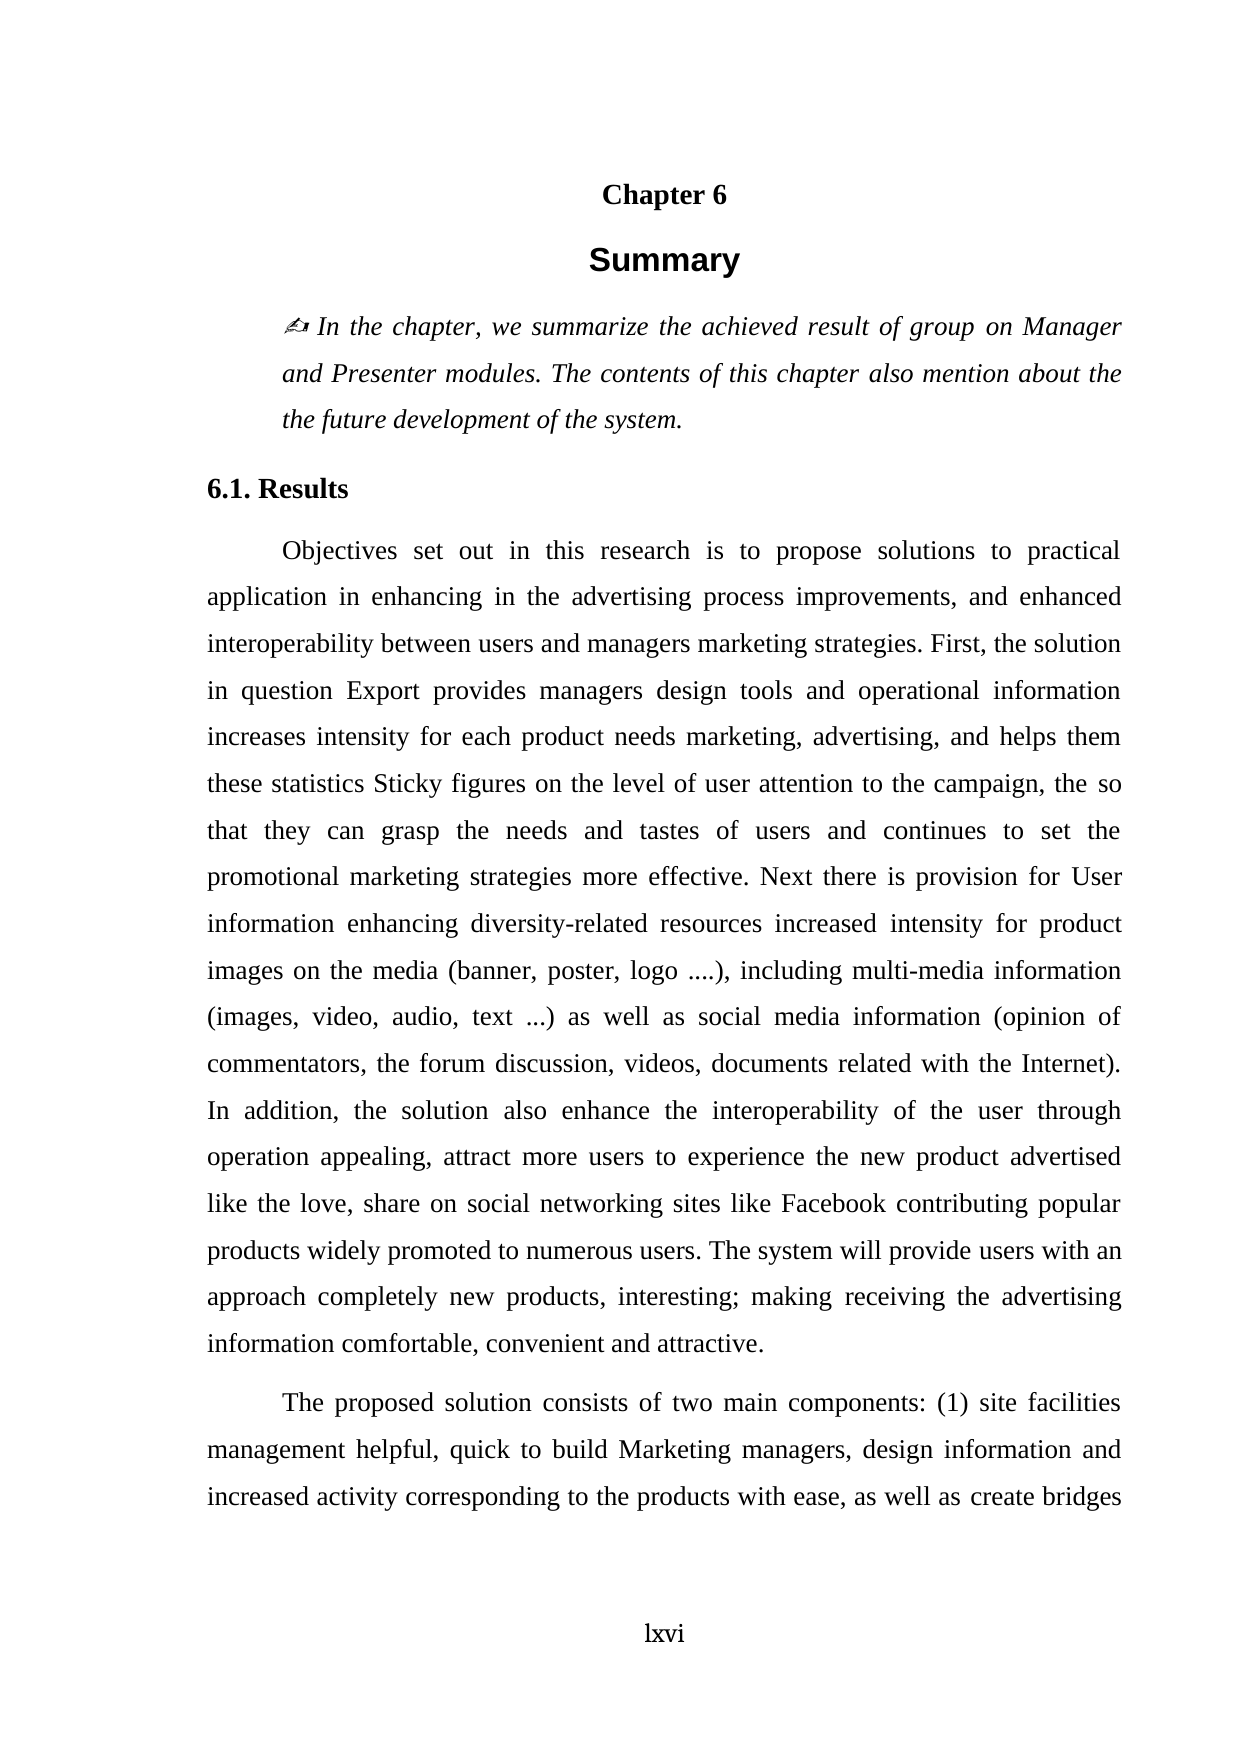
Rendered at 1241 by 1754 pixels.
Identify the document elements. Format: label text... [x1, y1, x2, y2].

subtitle 6.1. Results [207, 471, 1122, 504]
text In the chapter, we summarize the achieved result of group on Manager and Presenter modules. The contents of this chapter also mention about the the future development of the system. [282, 310, 1122, 435]
text Objectives set out in this research is to propose solutions to practical application in enhancing in the advertising process improvements, and enhanced interoperability between users and managers marketing strategies. First, the solution in question Export provides managers design tools and operational information increases intensity for each product needs marketing, advertising, and helps them these statistics Sticky figures on the level of user attention to the campaign, the so that they can grasp the needs and tastes of users and continues to set the promotional marketing strategies more effective. Next there is provision for User information enhancing diversity-related resources increased intensity for product images on the media (banner, poster, logo ....), including multi-media information (images, video, audio, text ...) as well as social media information (opinion of commentators, the forum discussion, videos, documents related with the Internet). In addition, the solution also enhance the interoperability of the user through operation appealing, attract more users to experience the new product advertised like the love, share on social networking sites like Facebook contributing popular products widely promoted to numerous users. The system will provide users with an approach completely new products, interesting; making receiving the advertising information comfortable, convenient and attractive. [207, 534, 1122, 1358]
subtitle Chapter 6 [207, 177, 1122, 211]
text Summary [207, 240, 1122, 278]
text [207, 1386, 1122, 1511]
